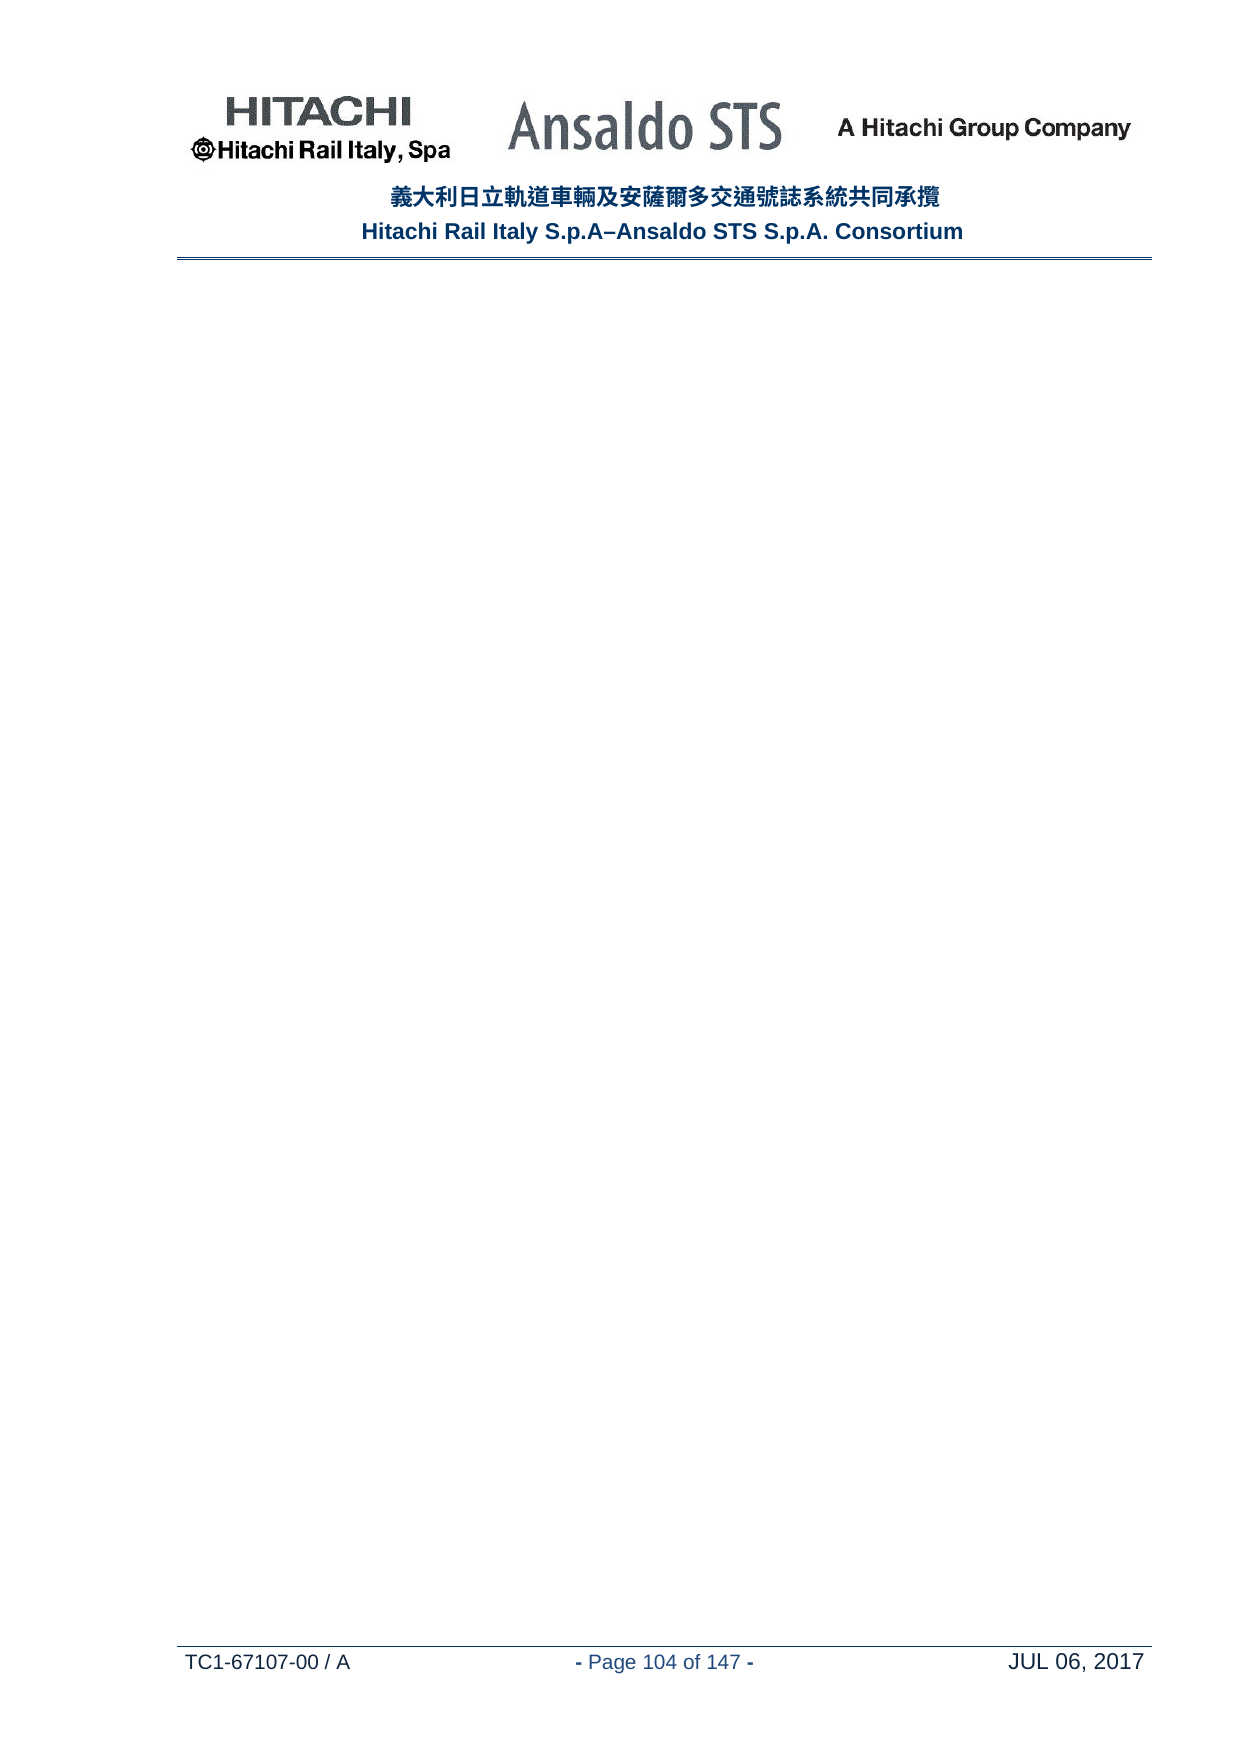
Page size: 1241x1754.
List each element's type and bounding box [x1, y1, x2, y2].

picture [184, 88, 1146, 169]
